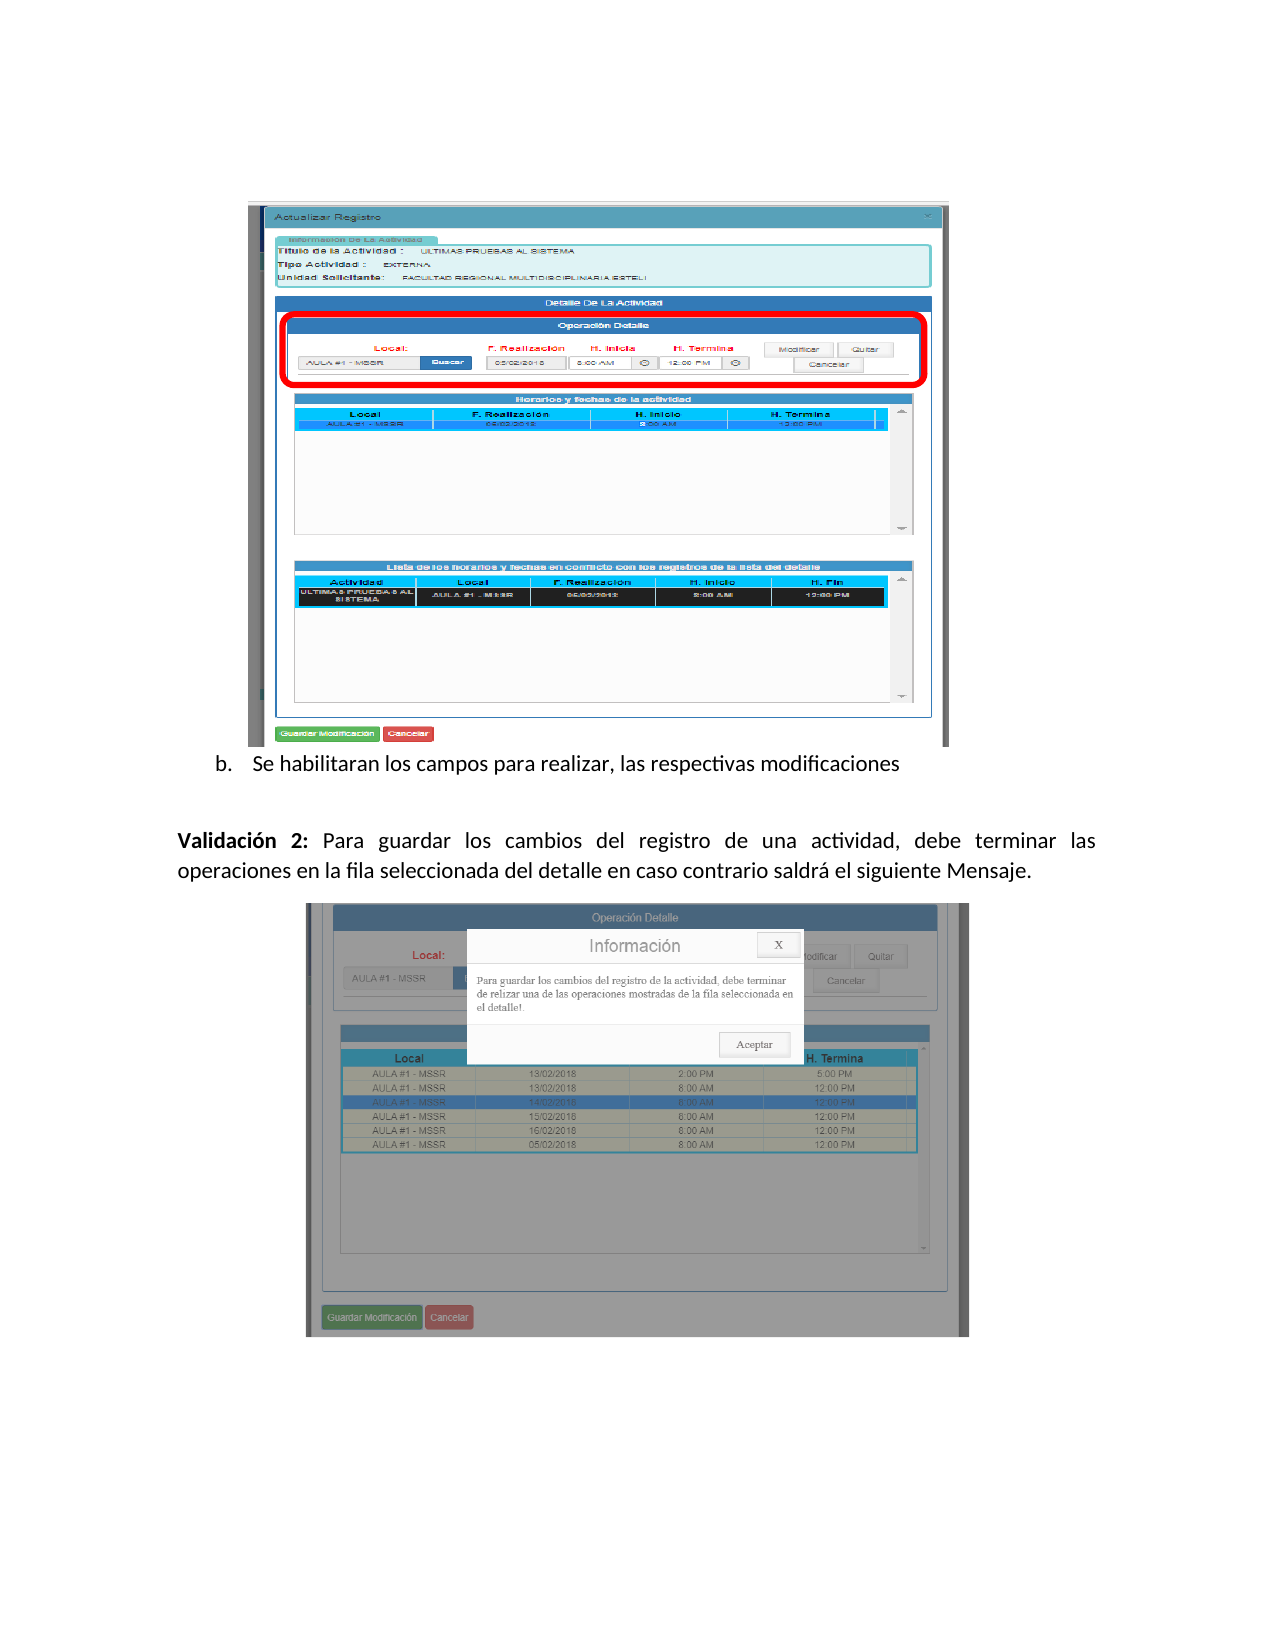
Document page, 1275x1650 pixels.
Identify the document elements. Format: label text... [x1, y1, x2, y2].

picture [305, 903, 970, 1338]
text Validación 2: Para guardar los cambios del registro de una actividad, debe terminar las operaciones en la fila seleccionada del detalle en caso contrario saldrá el siguiente Mensaje. [177, 826, 1098, 884]
picture [248, 200, 949, 747]
